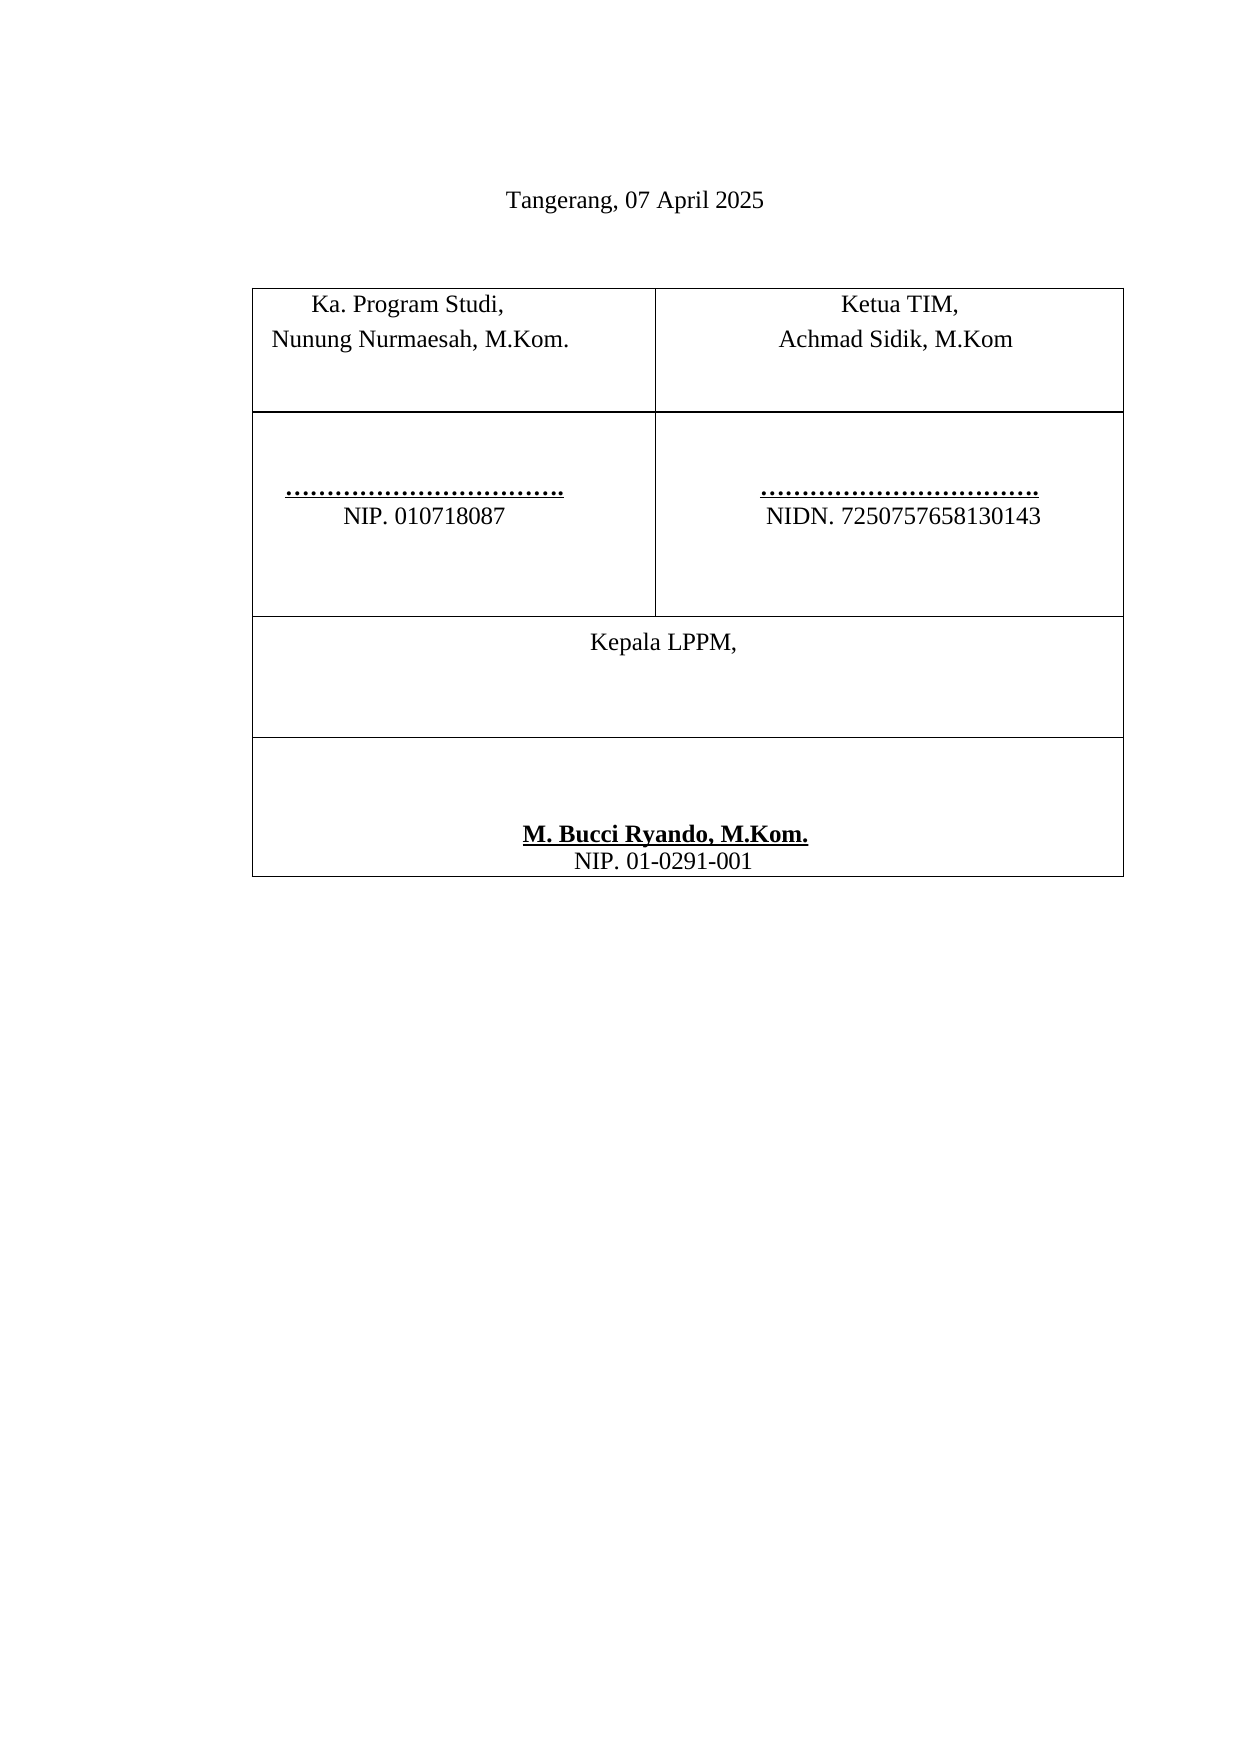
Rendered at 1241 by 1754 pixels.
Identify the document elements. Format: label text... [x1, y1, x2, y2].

table_header Ketua TIM, Achmad Sidik, M.Kom [656, 289, 1123, 411]
table_cell ……………………………. NIDN. 7250757658130143 [656, 413, 1123, 616]
table_cell M. Bucci Ryando, M.Kom. NIP. 01-0291-001 [253, 738, 1123, 876]
table_cell Kepala LPPM, [253, 617, 1123, 737]
table_header Ka. Program Studi, Nunung Nurmaesah, M.Kom. [253, 289, 655, 411]
table_cell ……………………………. NIP. 010718087 [253, 413, 655, 616]
text Tangerang, 07 April 2025 [177, 185, 1092, 213]
